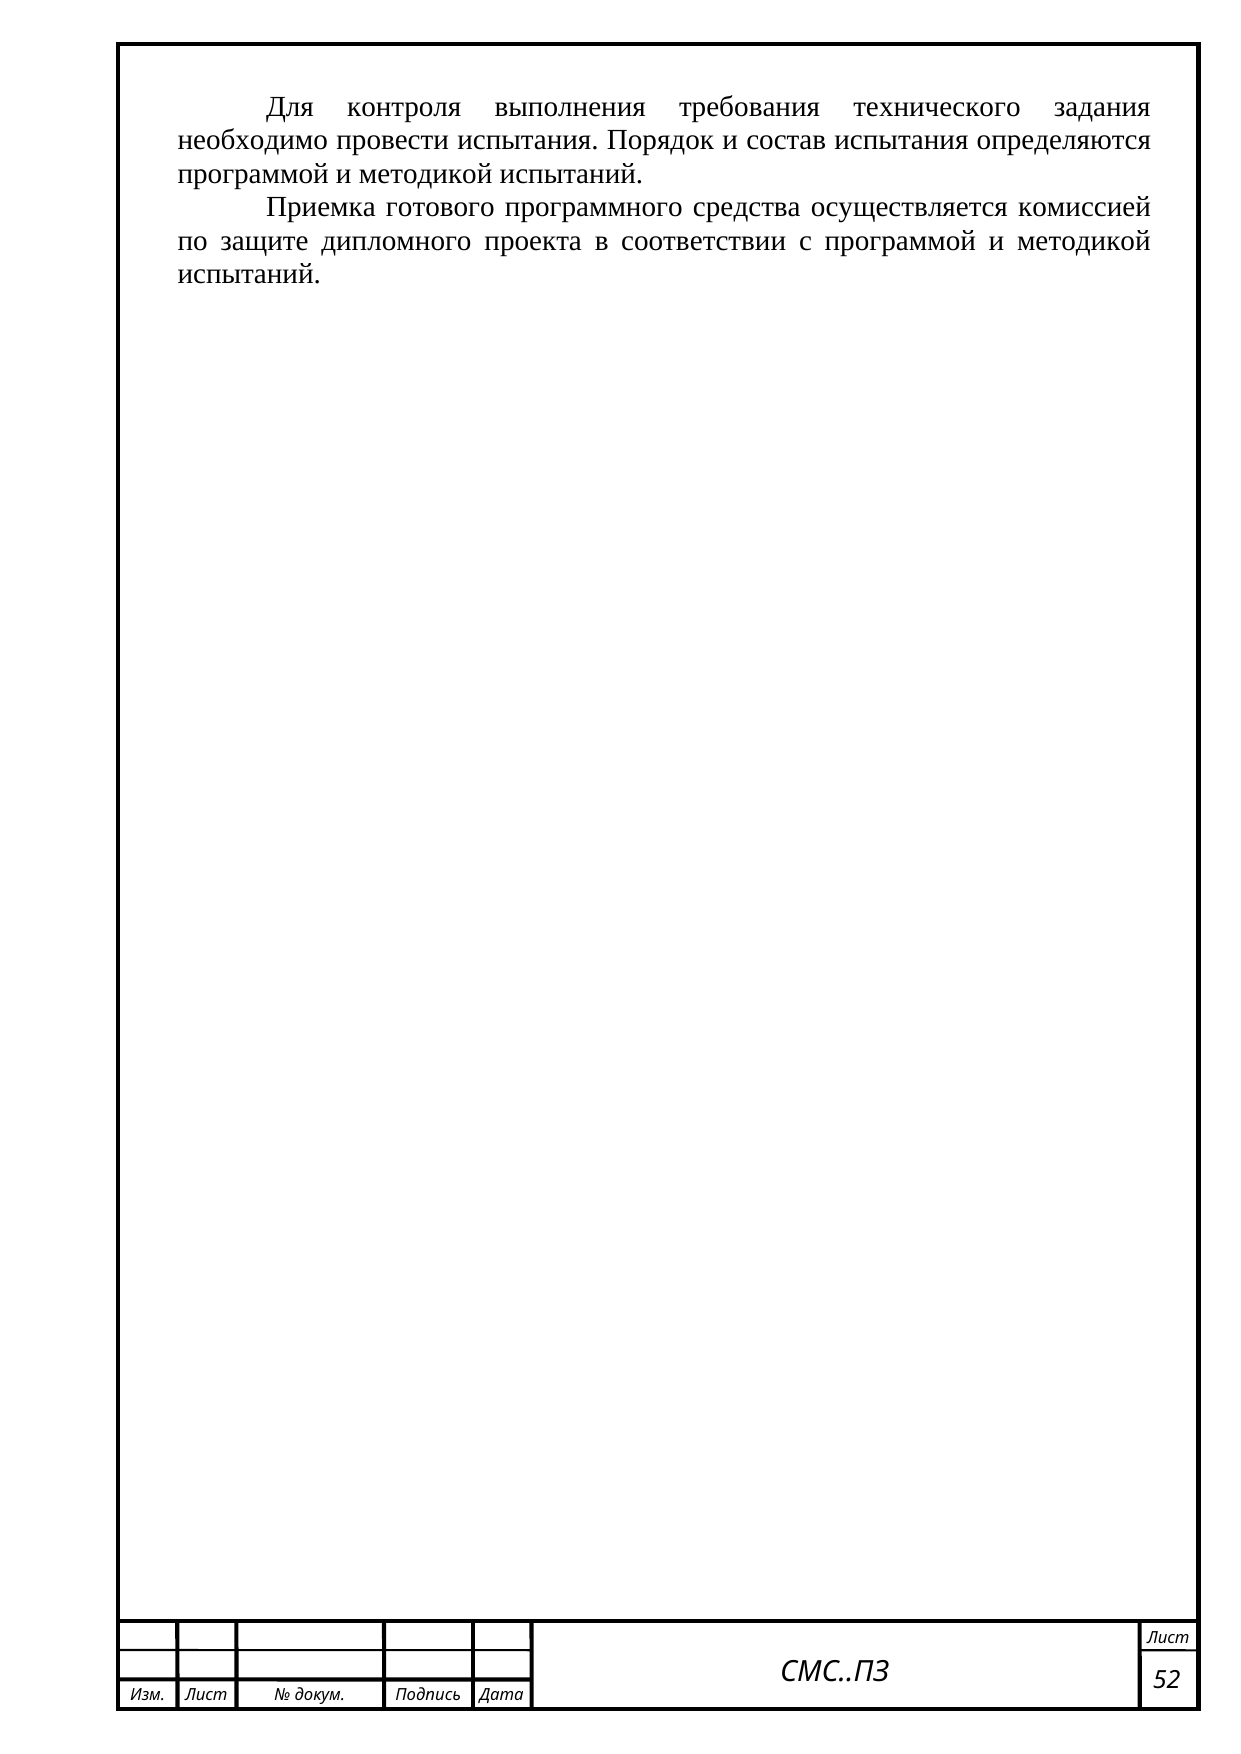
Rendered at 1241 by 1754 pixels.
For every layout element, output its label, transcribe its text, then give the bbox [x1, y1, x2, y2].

text Приемка готового программного средства осуществляется комиссией по защите дипломного проекта в соответствии с программой и методикой испытаний. [177, 189, 1152, 290]
text Для контроля выполнения требования технического задания необходимо провести испытания. Порядок и состав испытания определяются программой и методикой испытаний. [177, 89, 1152, 189]
